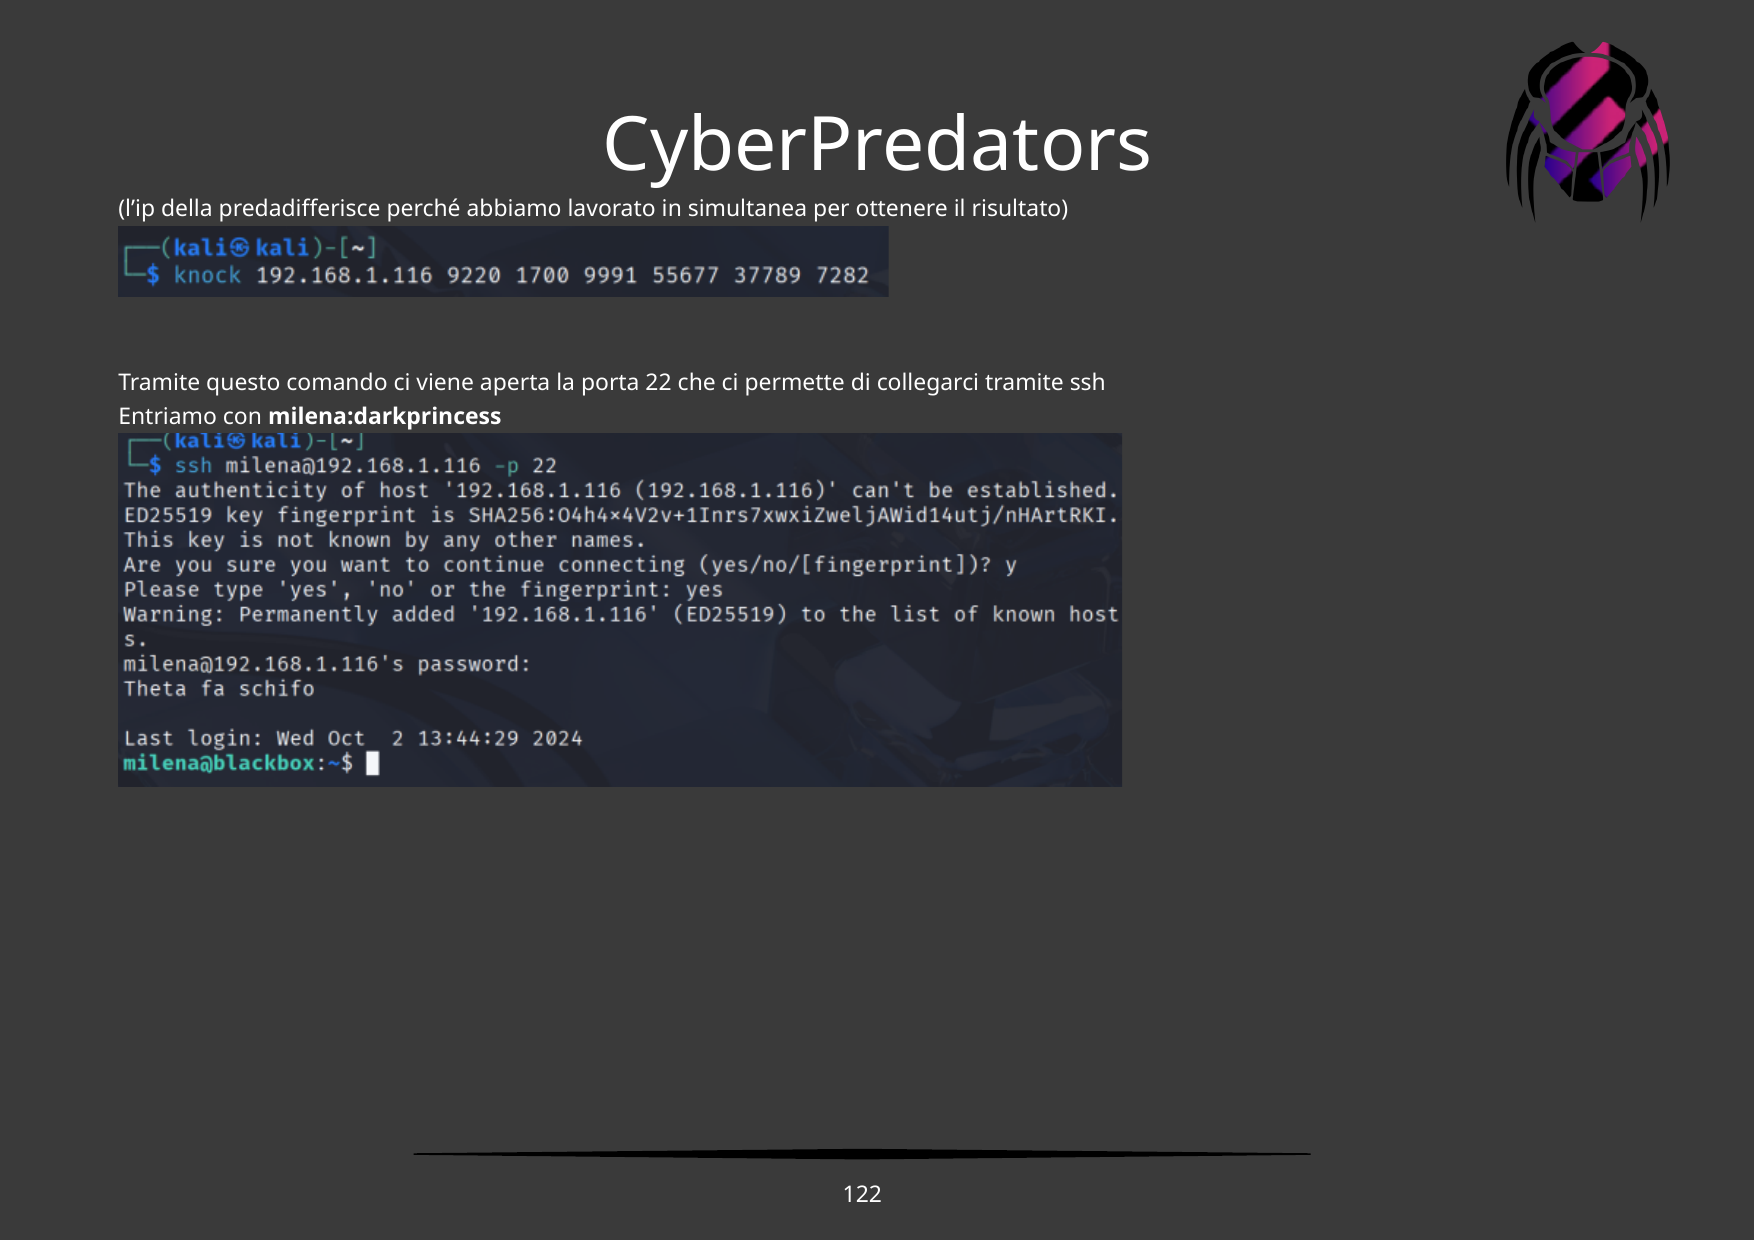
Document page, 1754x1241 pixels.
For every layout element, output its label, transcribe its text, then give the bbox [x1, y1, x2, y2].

picture [118, 226, 889, 297]
picture [118, 433, 1123, 787]
picture [1496, 40, 1679, 224]
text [118, 192, 1606, 296]
